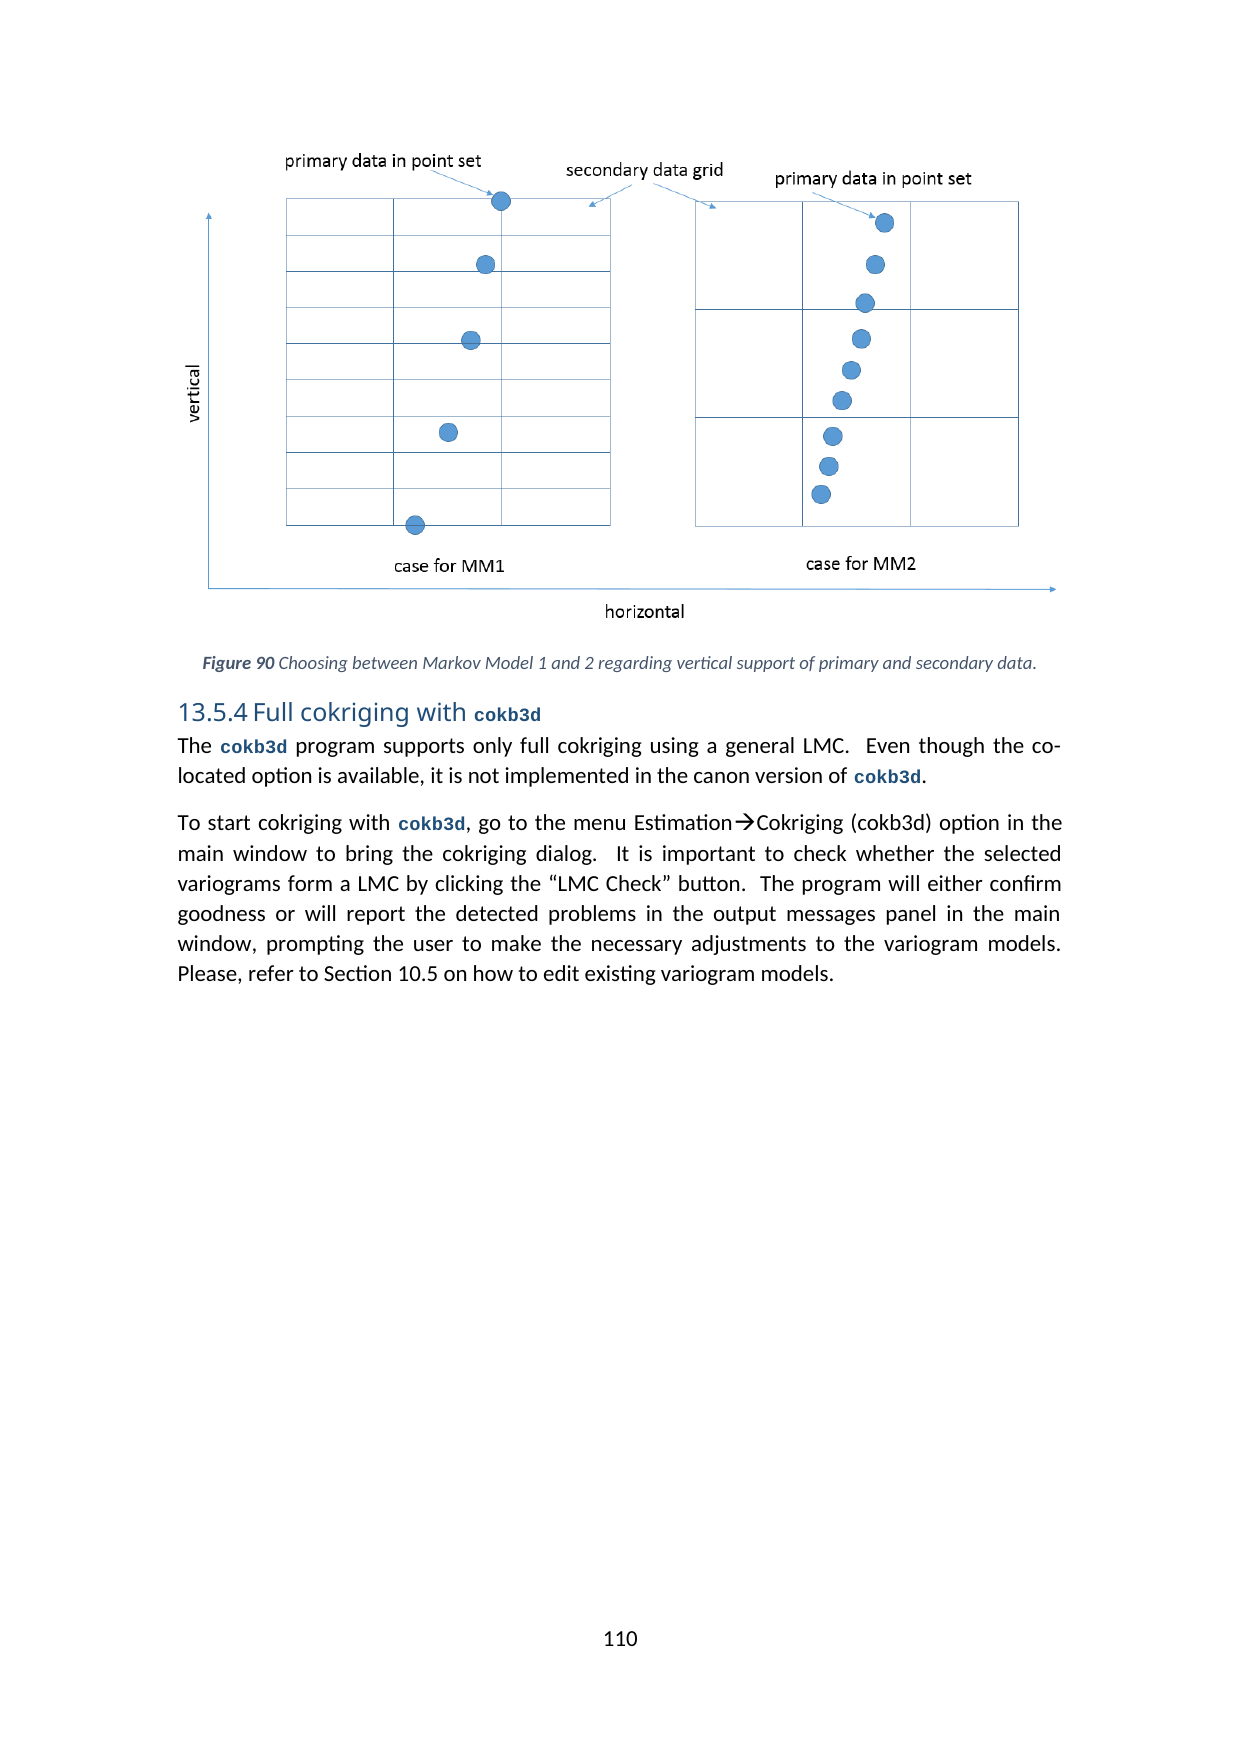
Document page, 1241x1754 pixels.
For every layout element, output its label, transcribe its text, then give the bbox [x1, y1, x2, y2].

text Figure 90 Choosing between Markov Model 1 and 2 regarding vertical support of primary and secondary data. [177, 651, 1063, 674]
picture [177, 147, 1064, 632]
text To start cokriging with cokb3d, go to the menu EstimationCokriging (cokb3d) option in the main window to bring the cokriging dialog. It is important to check whether the selected variograms form a LMC by clicking the “LMC Check” button. The program will either confirm goodness or will report the detected problems in the output messages panel in the main window, prompting the user to make the necessary adjustments to the variogram models. Please, refer to Section 10.5 on how to edit existing variogram models. [177, 808, 1063, 987]
text The cokb3d program supports only full cokriging using a general LMC. Even though the co-located option is available, it is not implemented in the canon version of cokb3d. [177, 731, 1063, 789]
subtitle Full cokriging with cokb3d [177, 694, 1063, 729]
